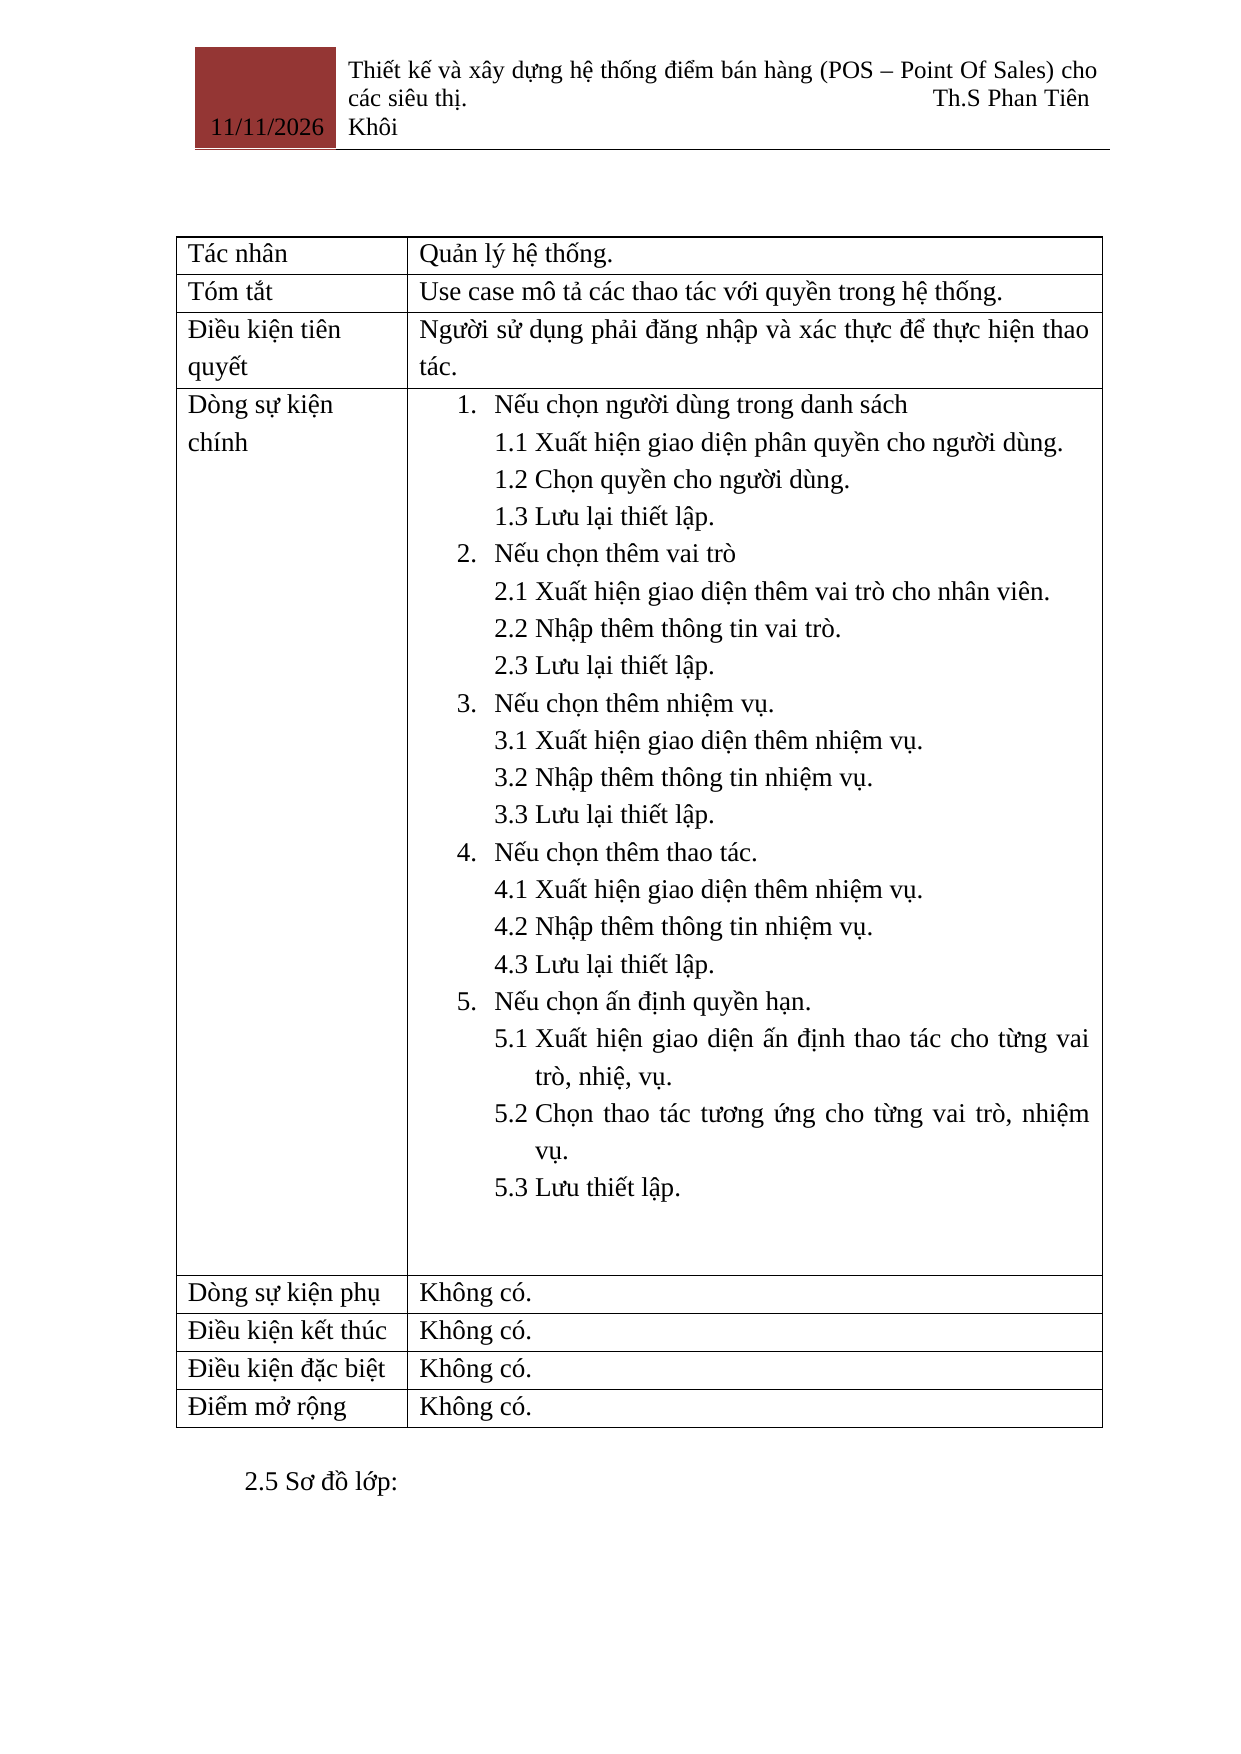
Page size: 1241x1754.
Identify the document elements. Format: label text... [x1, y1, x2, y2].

table_cell Tóm tắt [177, 275, 407, 312]
table_cell Không có. [408, 1390, 1102, 1427]
table_cell Điều kiện tiên quyết [177, 313, 407, 387]
table_cell Điều kiện đặc biệt [177, 1352, 407, 1389]
table_cell Nếu chọn người dùng trong danh sách 1.1 Xuất hiện giao diện phân quyền cho người dùng. 1.2 Chọn quyền cho người dùng. 1.3 Lưu lại thiết lập. Nếu chọn thêm vai trò Xuất hiện giao diện thêm vai trò cho nhân viên. Nhập thêm thông tin vai trò. Lưu lại thiết lập. Nếu chọn thêm nhiệm vụ. Xuất hiện giao diện thêm nhiệm vụ. Nhập thêm thông tin nhiệm vụ. Lưu lại thiết lập. Nếu chọn thêm thao tác. Xuất hiện giao diện thêm nhiệm vụ. Nhập thêm thông tin nhiệm vụ. Lưu lại thiết lập. Nếu chọn ấn định quyền hạn. Xuất hiện giao diện ấn định thao tác cho từng vai trò, nhiệ, vụ. Chọn thao tác tương ứng cho từng vai trò, nhiệm vụ. Lưu thiết lập. [408, 389, 1102, 1275]
table_cell Dòng sự kiện chính [177, 389, 407, 1275]
table_cell Use case mô tả các thao tác với quyền trong hệ thống. [408, 275, 1102, 312]
table_cell Điểm mở rộng [177, 1390, 407, 1427]
table_cell Không có. [408, 1276, 1102, 1313]
table_cell Không có. [408, 1352, 1102, 1389]
table_cell Điều kiện kết thúc [177, 1314, 407, 1351]
table_cell Dòng sự kiện phụ [177, 1276, 407, 1313]
list Sơ đồ lớp: [244, 1465, 1122, 1496]
table_header Tác nhân [177, 238, 407, 274]
table_cell Không có. [408, 1314, 1102, 1351]
table_cell Người sử dụng phải đăng nhập và xác thực để thực hiện thao tác. [408, 313, 1102, 387]
table_header Quản lý hệ thống. [408, 238, 1102, 274]
